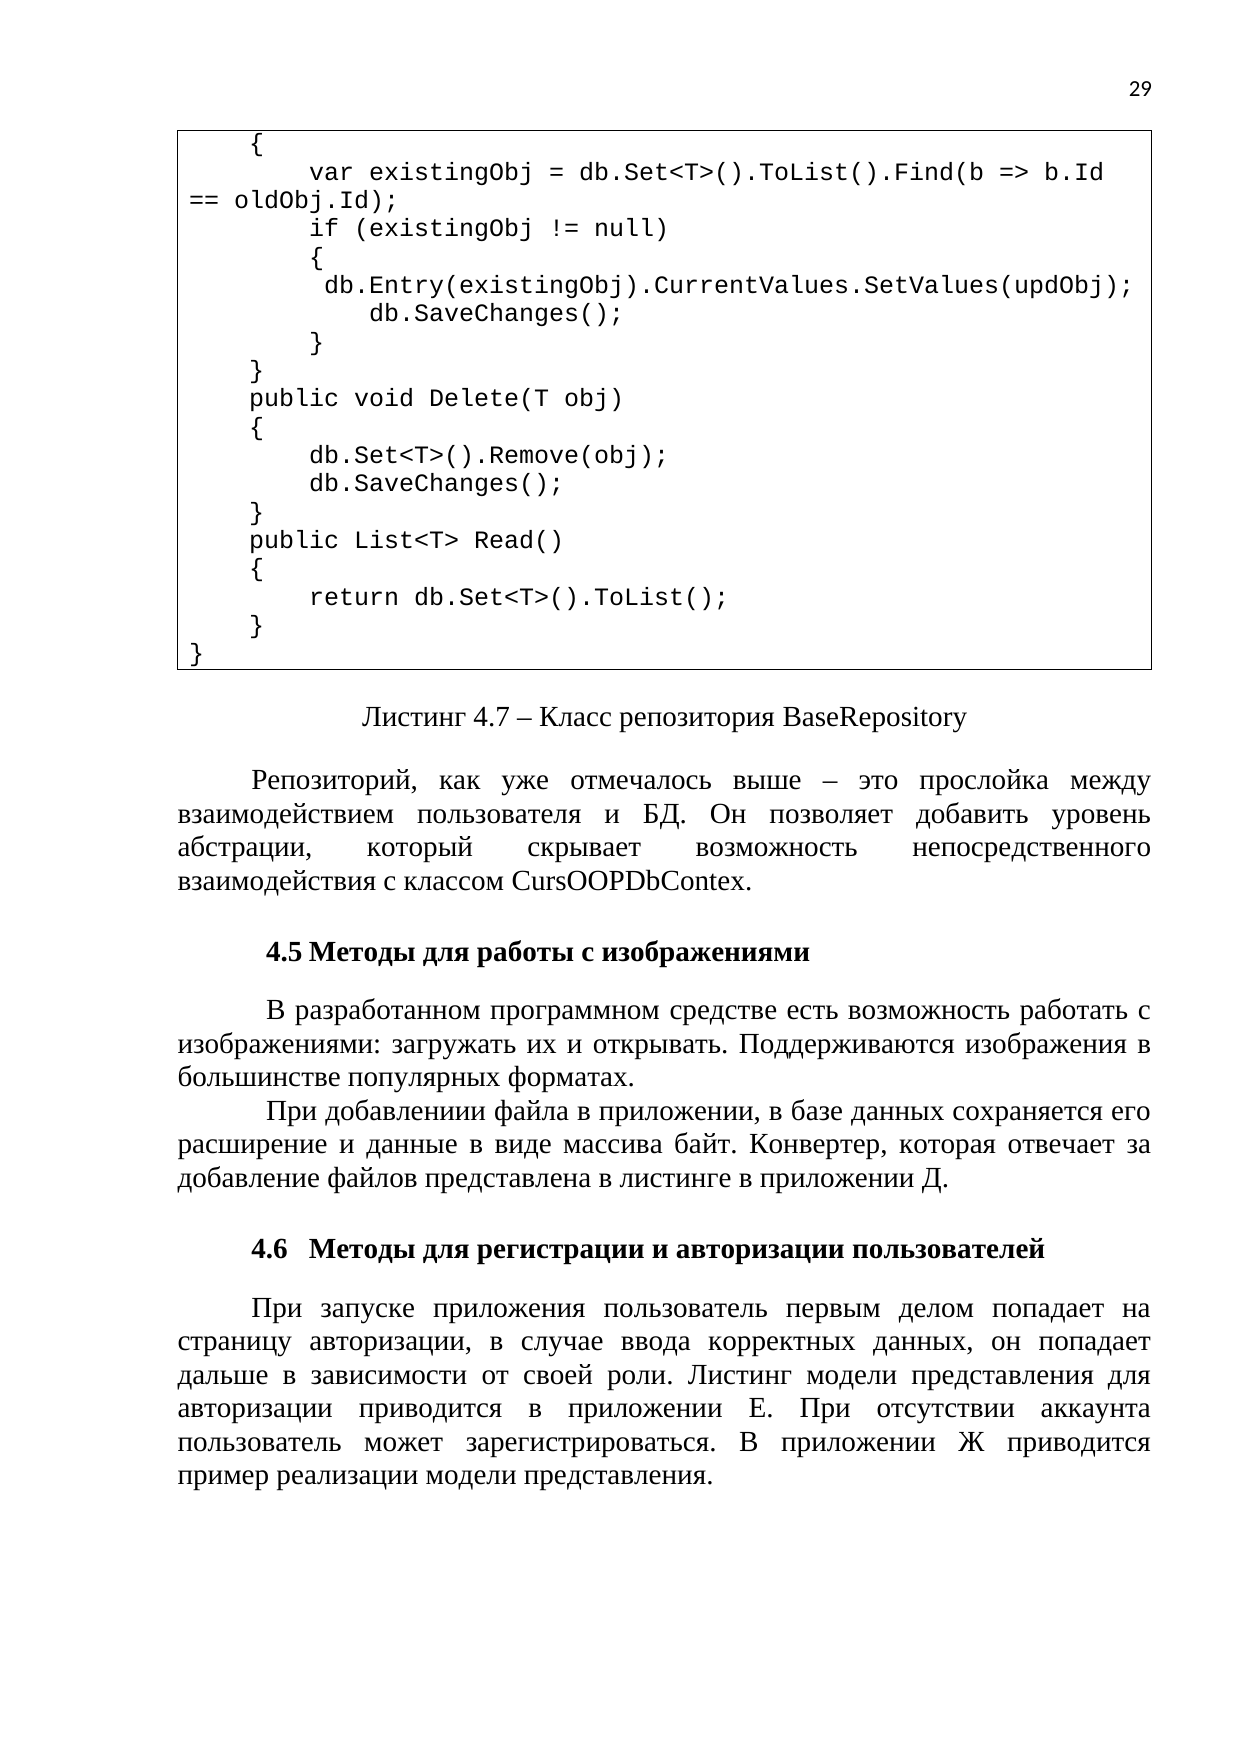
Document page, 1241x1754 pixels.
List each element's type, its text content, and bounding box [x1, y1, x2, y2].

subtitle Методы для регистрации и авторизации пользователей [177, 1231, 1152, 1265]
subtitle Методы для работы с изображениями [266, 934, 1152, 967]
text В разработанном программном средстве есть возможность работать с изображениями: загружать их и открывать. Поддерживаются изображения в большинстве популярных форматах. [177, 992, 1152, 1093]
text Листинг 4.7 – Класс репозитория BaseRepository [177, 699, 1152, 733]
text При запуске приложения пользователь первым делом попадает на страницу авторизации, в случае ввода корректных данных, он попадает дальше в зависимости от своей роли. Листинг модели представления для авторизации приводится в приложении Е. При отсутствии аккаунта пользователь может зарегистрироваться. В приложении Ж приводится пример реализации модели представления. [177, 1290, 1152, 1491]
text При добавлениии файла в приложении, в базе данных сохраняется его расширение и данные в виде массива байт. Конвертер, которая отвечает за добавление файлов представлена в листинге в приложении Д. [177, 1093, 1152, 1194]
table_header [178, 131, 1151, 669]
text Репозиторий, как уже отмечалось выше – это прослойка между взаимодействием пользователя и БД. Он позволяет добавить уровень абстрации, который скрывает возможность непосредственного взаимодействия с классом CursOOPDbContex. [177, 762, 1152, 896]
